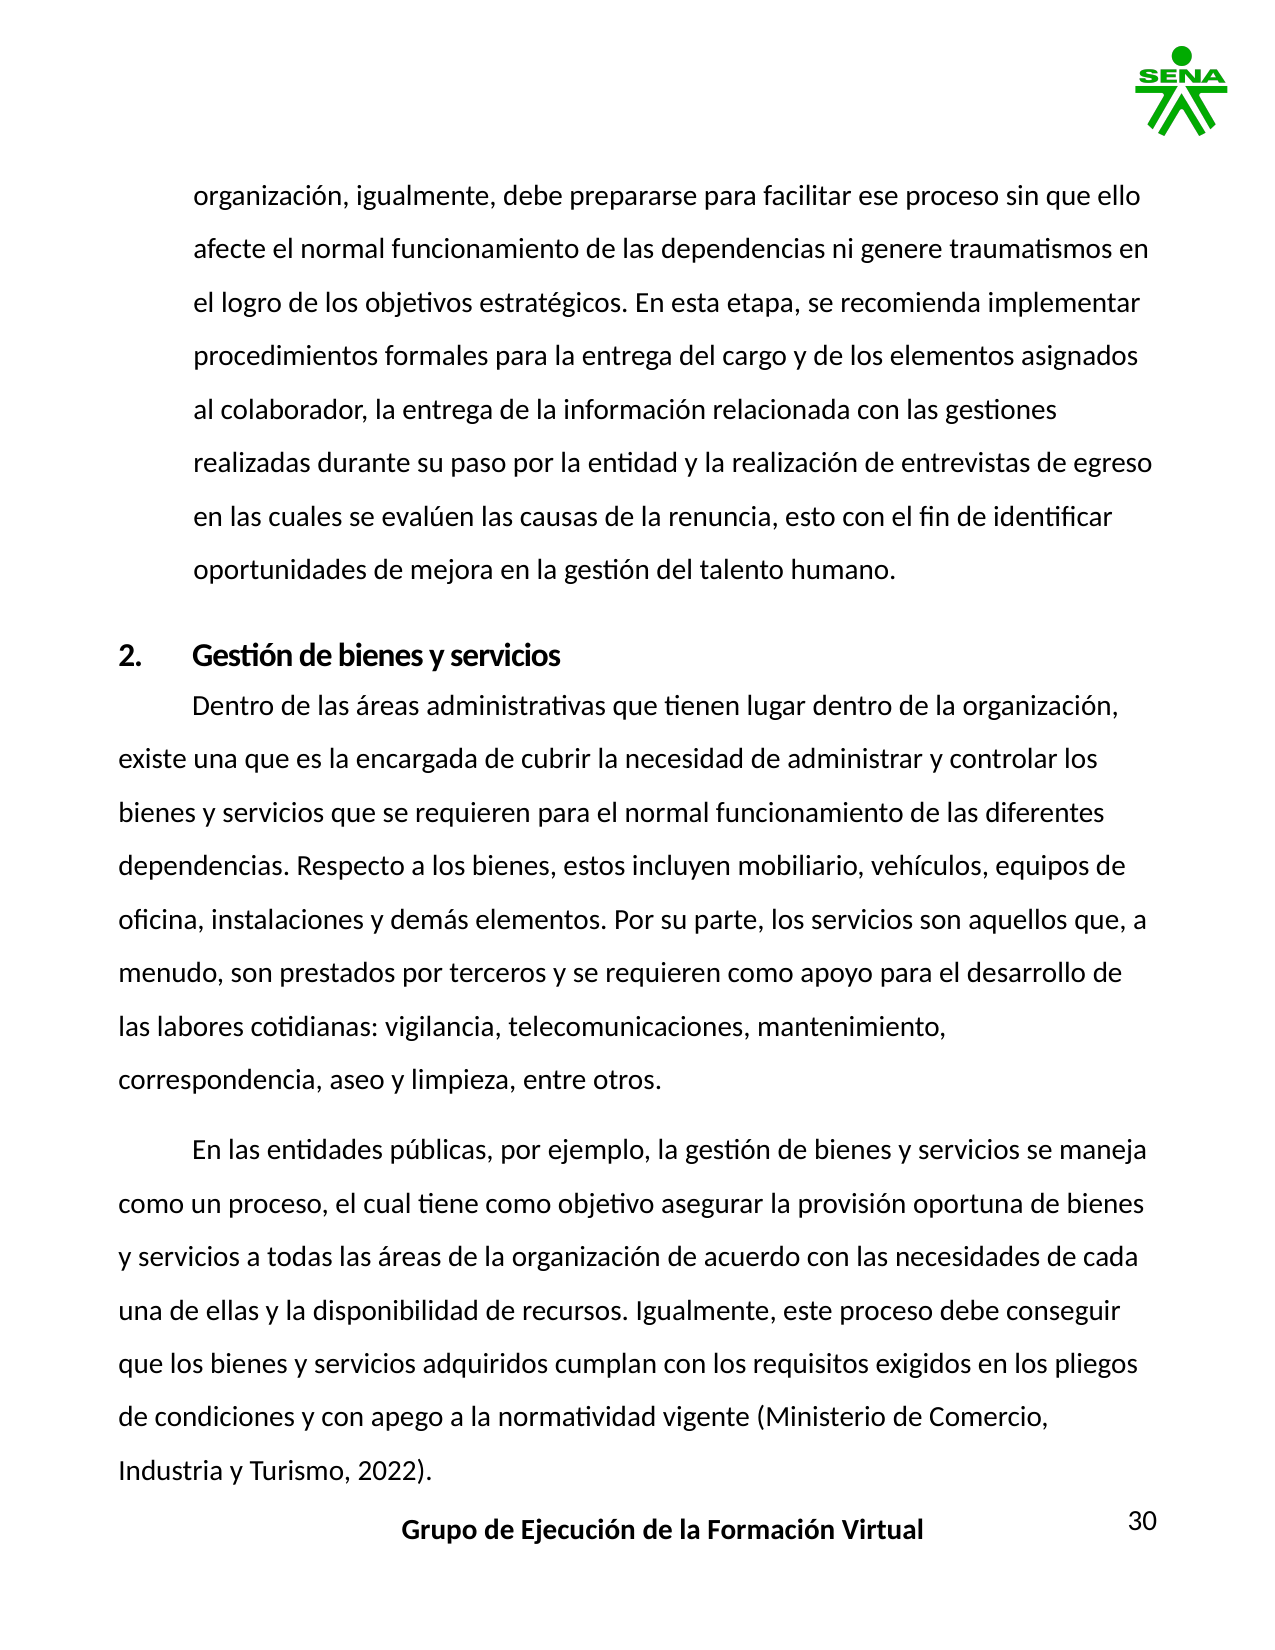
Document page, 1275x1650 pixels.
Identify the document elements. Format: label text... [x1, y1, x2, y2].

text Dentro de las áreas administrativas que tienen lugar dentro de la organización, existe una que es la encargada de cubrir la necesidad de administrar y controlar los bienes y servicios que se requieren para el normal funcionamiento de las diferentes dependencias. Respecto a los bienes, estos incluyen mobiliario, vehículos, equipos de oficina, instalaciones y demás elementos. Por su parte, los servicios son aquellos que, a menudo, son prestados por terceros y se requieren como apoyo para el desarrollo de las labores cotidianas: vigilancia, telecomunicaciones, mantenimiento, correspondencia, aseo y limpieza, entre otros. [118, 687, 1157, 1097]
subtitle Gestión de bienes y servicios [118, 634, 1157, 674]
text En las entidades públicas, por ejemplo, la gestión de bienes y servicios se maneja como un proceso, el cual tiene como objetivo asegurar la provisión oportuna de bienes y servicios a todas las áreas de la organización de acuerdo con las necesidades de cada una de ellas y la disponibilidad de recursos. Igualmente, este proceso debe conseguir que los bienes y servicios adquiridos cumplan con los requisitos exigidos en los pliegos de condiciones y con apego a la normatividad vigente (Ministerio de Comercio, Industria y Turismo, 2022). [118, 1131, 1157, 1487]
picture [1135, 46, 1228, 136]
